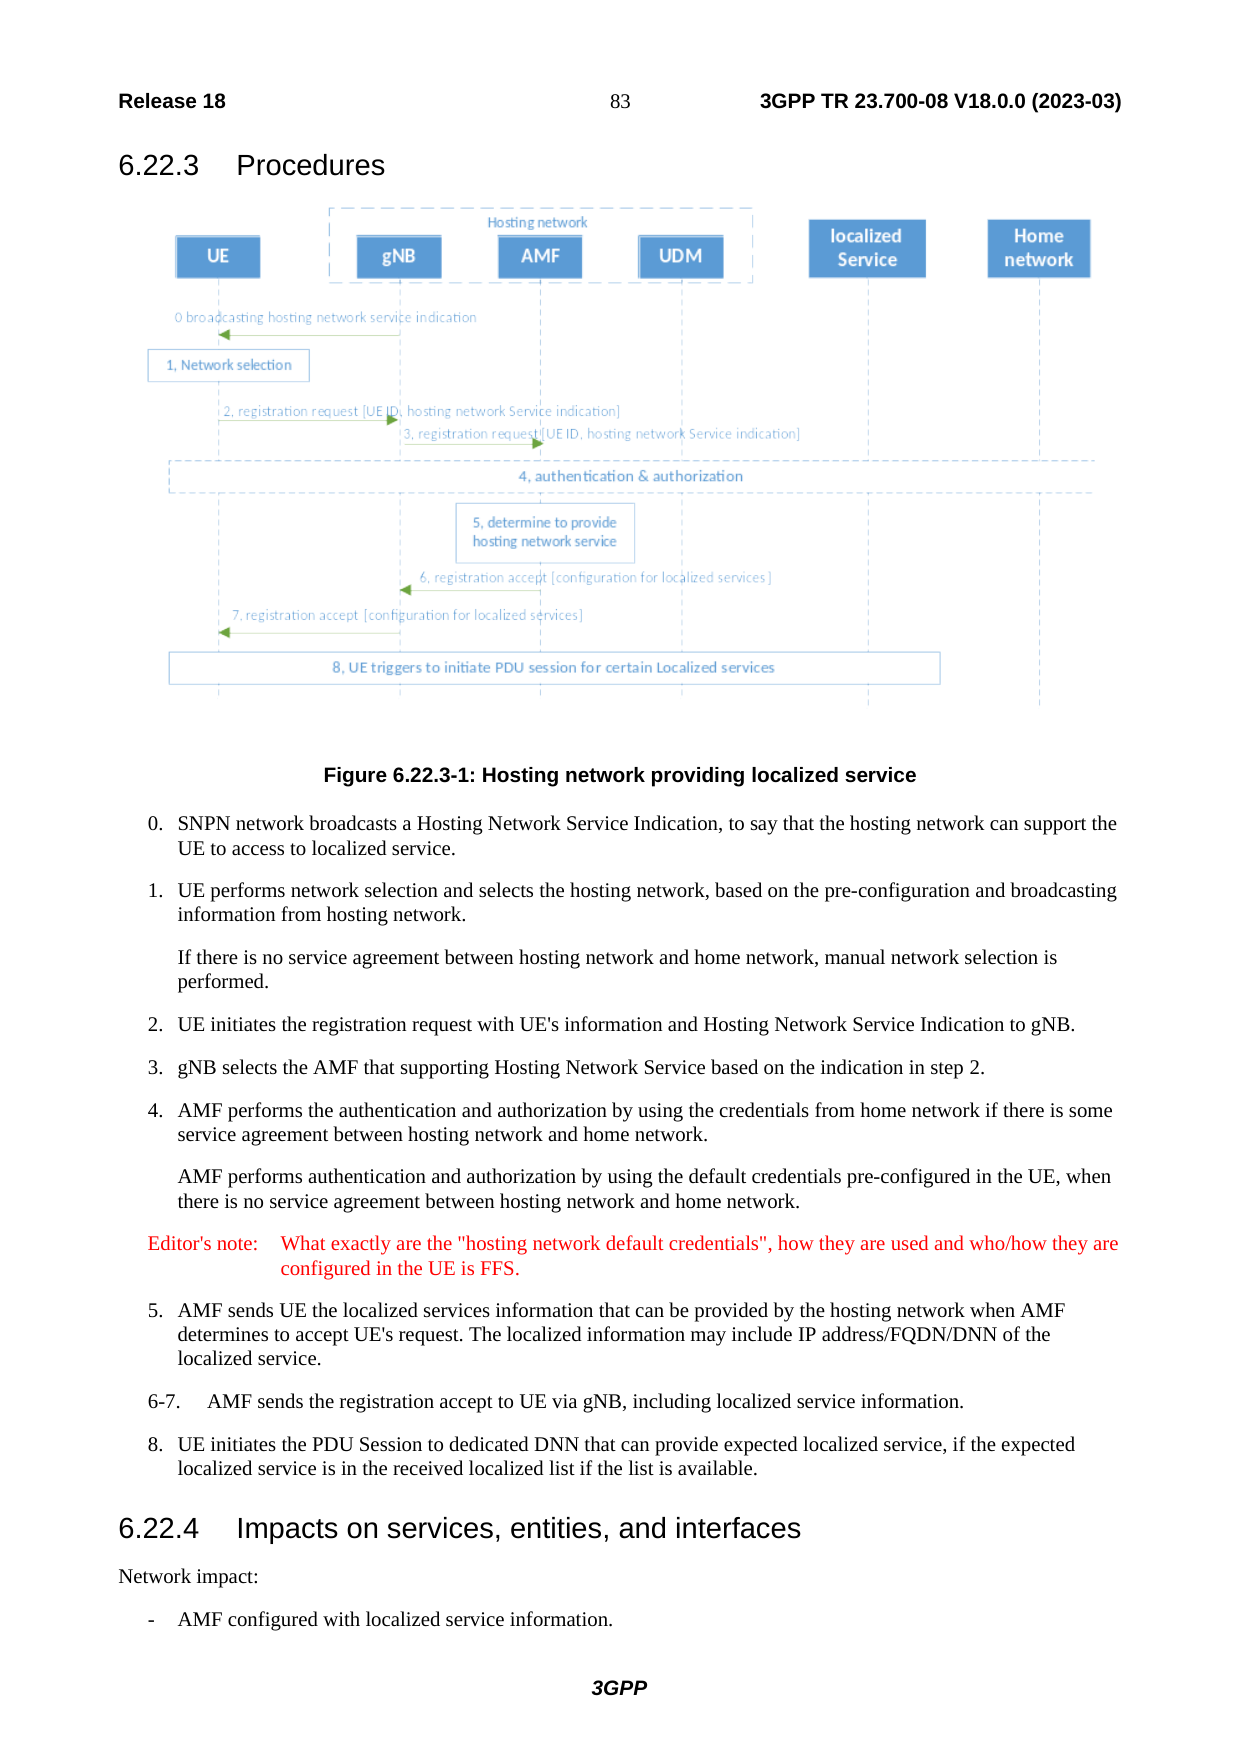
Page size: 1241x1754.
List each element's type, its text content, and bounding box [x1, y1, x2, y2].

text - AMF configured with localized service information. [148, 1606, 1122, 1631]
text 6-7. AMF sends the registration accept to UE via gNB, including localized service information. [148, 1389, 1122, 1413]
text 3. gNB selects the AMF that supporting Hosting Network Service based on the indication in step 2. [148, 1055, 1122, 1079]
text 1. UE performs network selection and selects the hosting network, based on the pre-configuration and broadcasting information from hosting network. [148, 878, 1122, 926]
text AMF performs authentication and authorization by using the default credentials pre-configured in the UE, when there is no service agreement between hosting network and home network. [148, 1164, 1122, 1213]
text Figure 6.22.3-1: Hosting network providing localized service [118, 762, 1122, 786]
text 4. AMF performs the authentication and authorization by using the credentials from home network if there is some service agreement between hosting network and home network. [148, 1098, 1122, 1146]
text 8. UE initiates the PDU Session to dedicated DNN that can provide expected localized service, if the expected localized service is in the received localized list if the list is available. [148, 1432, 1122, 1480]
text 2. UE initiates the registration request with UE's information and Hosting Network Service Indication to gNB. [148, 1012, 1122, 1036]
text If there is no service agreement between hosting network and home network, manual network selection is performed. [148, 945, 1122, 993]
text 0. SNPN network broadcasts a Hosting Network Service Indication, to say that the hosting network can support the UE to access to localized service. [148, 811, 1122, 859]
text Network impact: [118, 1564, 1122, 1588]
subtitle 6.22.4 Impacts on services, entities, and interfaces [118, 1511, 1122, 1545]
text 5. AMF sends UE the localized services information that can be provided by the hosting network when AMF determines to accept UE's request. The localized information may include IP address/FQDN/DNN of the localized service. [148, 1298, 1122, 1370]
text Editor's note: What exactly are the "hosting network default credentials", how they are used and who/how they are configured in the UE is FFS. [147, 1231, 1122, 1279]
subtitle 6.22.3 Procedures [118, 147, 1122, 181]
